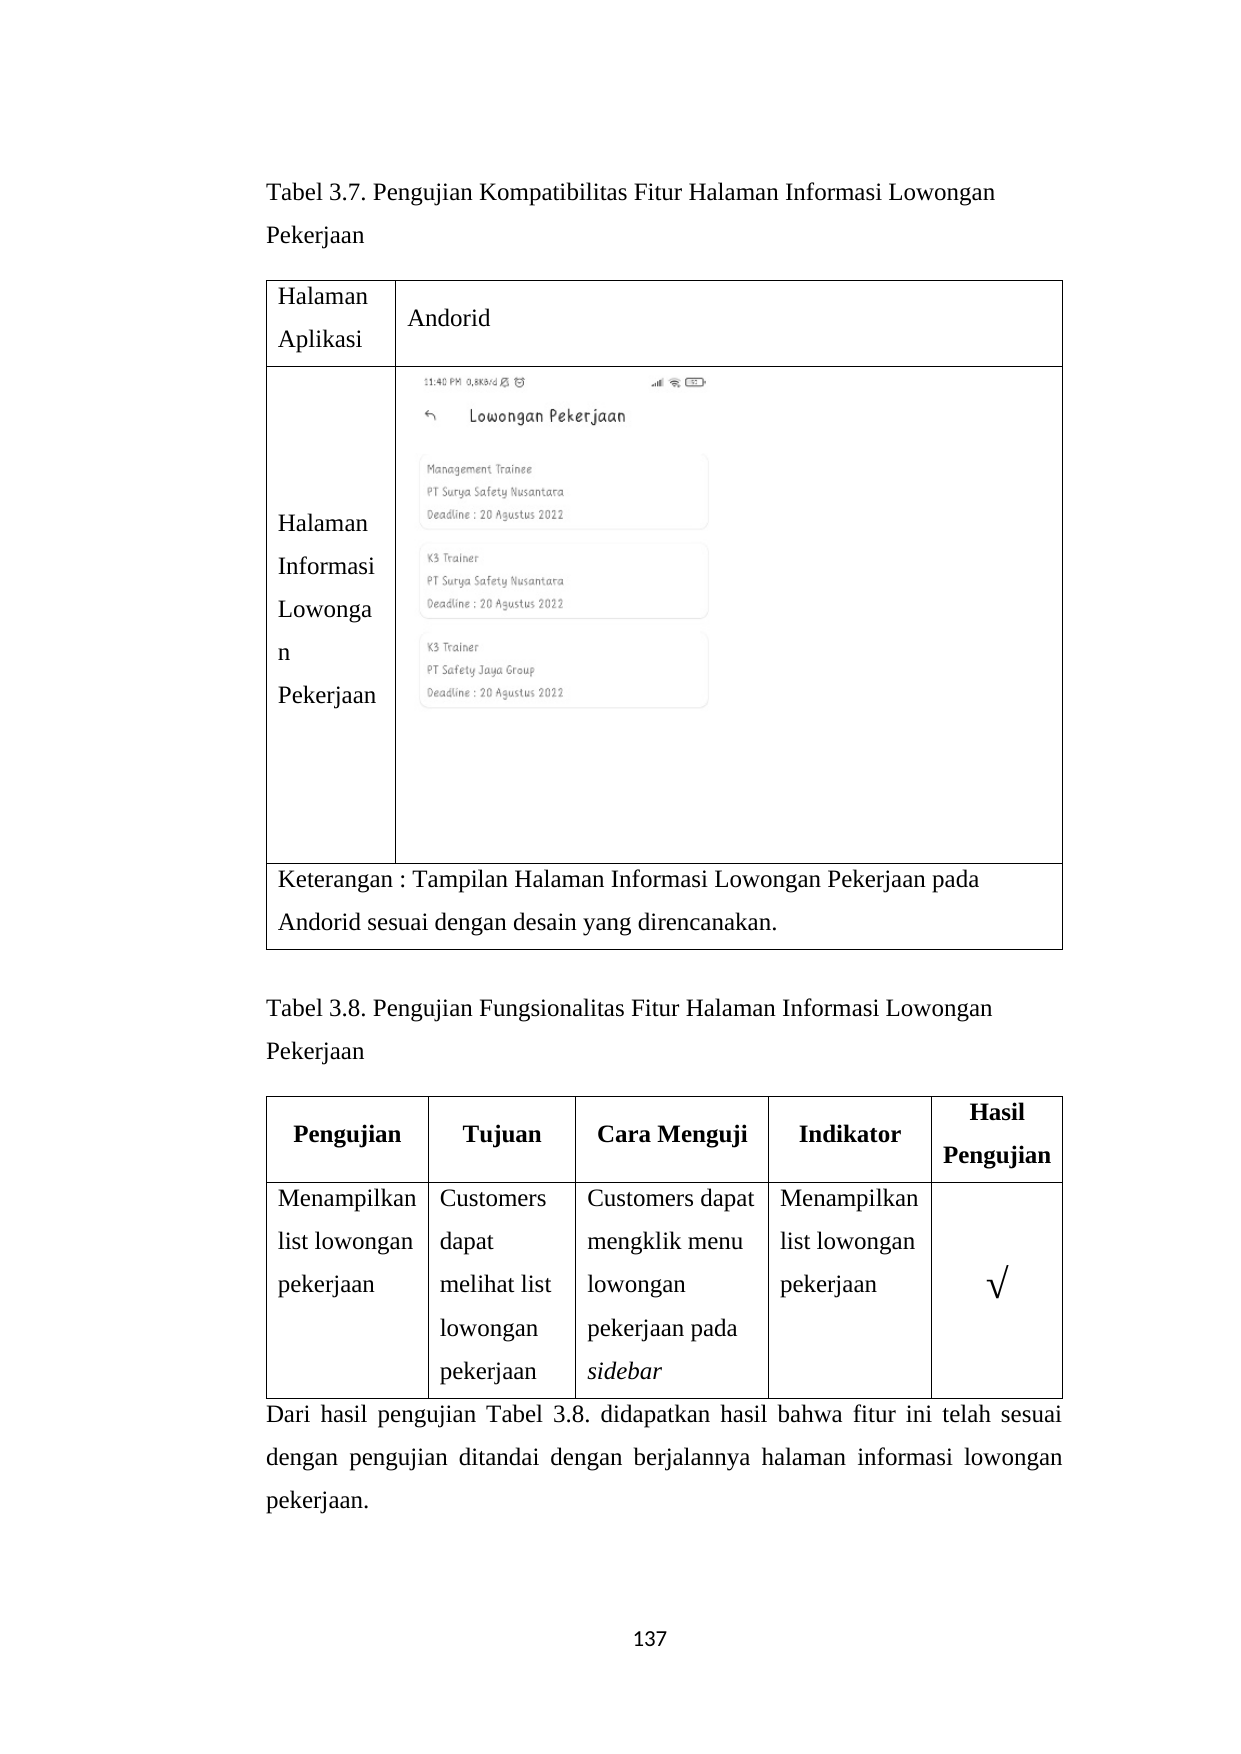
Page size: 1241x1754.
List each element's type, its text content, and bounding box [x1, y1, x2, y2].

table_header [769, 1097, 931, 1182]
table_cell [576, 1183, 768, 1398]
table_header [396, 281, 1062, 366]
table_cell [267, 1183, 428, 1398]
list Tabel 3.8. Pengujian Fungsionalitas Fitur Halaman Informasi Lowongan Pekerjaan [266, 950, 1063, 1065]
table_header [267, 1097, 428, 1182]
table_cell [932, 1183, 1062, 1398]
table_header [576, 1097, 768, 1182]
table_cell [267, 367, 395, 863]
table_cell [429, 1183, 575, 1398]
list Tabel 3.7. Pengujian Kompatibilitas Fitur Halaman Informasi Lowongan Pekerjaan [266, 177, 1063, 249]
list Dari hasil pengujian Tabel 3.8. didapatkan hasil bahwa fitur ini telah sesuai dengan pengujian ditandai dengan berjalannya halaman informasi lowongan pekerjaan. [266, 1399, 1063, 1514]
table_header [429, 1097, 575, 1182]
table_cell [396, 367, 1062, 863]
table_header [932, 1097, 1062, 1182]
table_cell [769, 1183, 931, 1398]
picture [407, 367, 722, 850]
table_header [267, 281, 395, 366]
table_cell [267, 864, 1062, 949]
